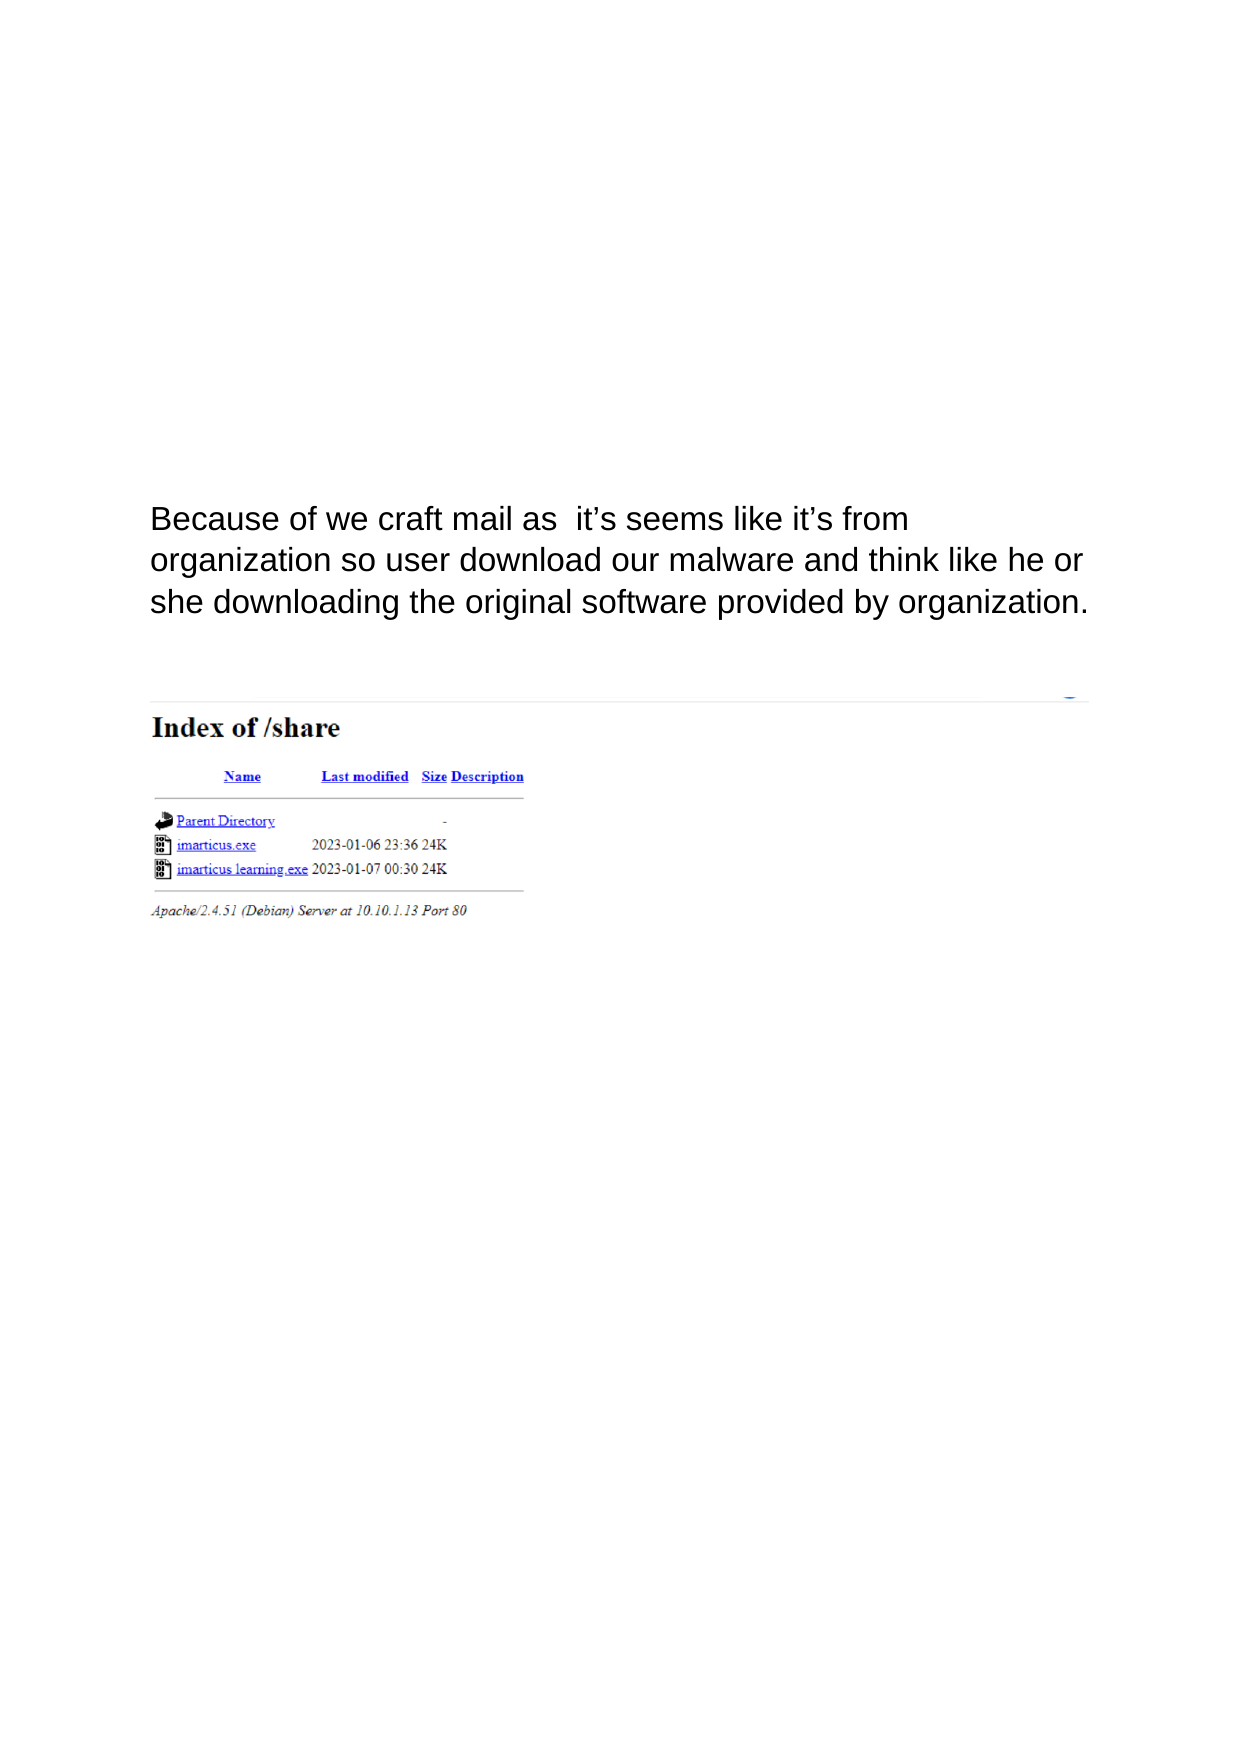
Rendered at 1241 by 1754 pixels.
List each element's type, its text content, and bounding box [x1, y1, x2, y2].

text Because of we craft mail as it’s seems like it’s from organization so user download our malware and think like he or she downloading the original software provided by organization. [150, 499, 1090, 620]
picture [150, 697, 1089, 1306]
